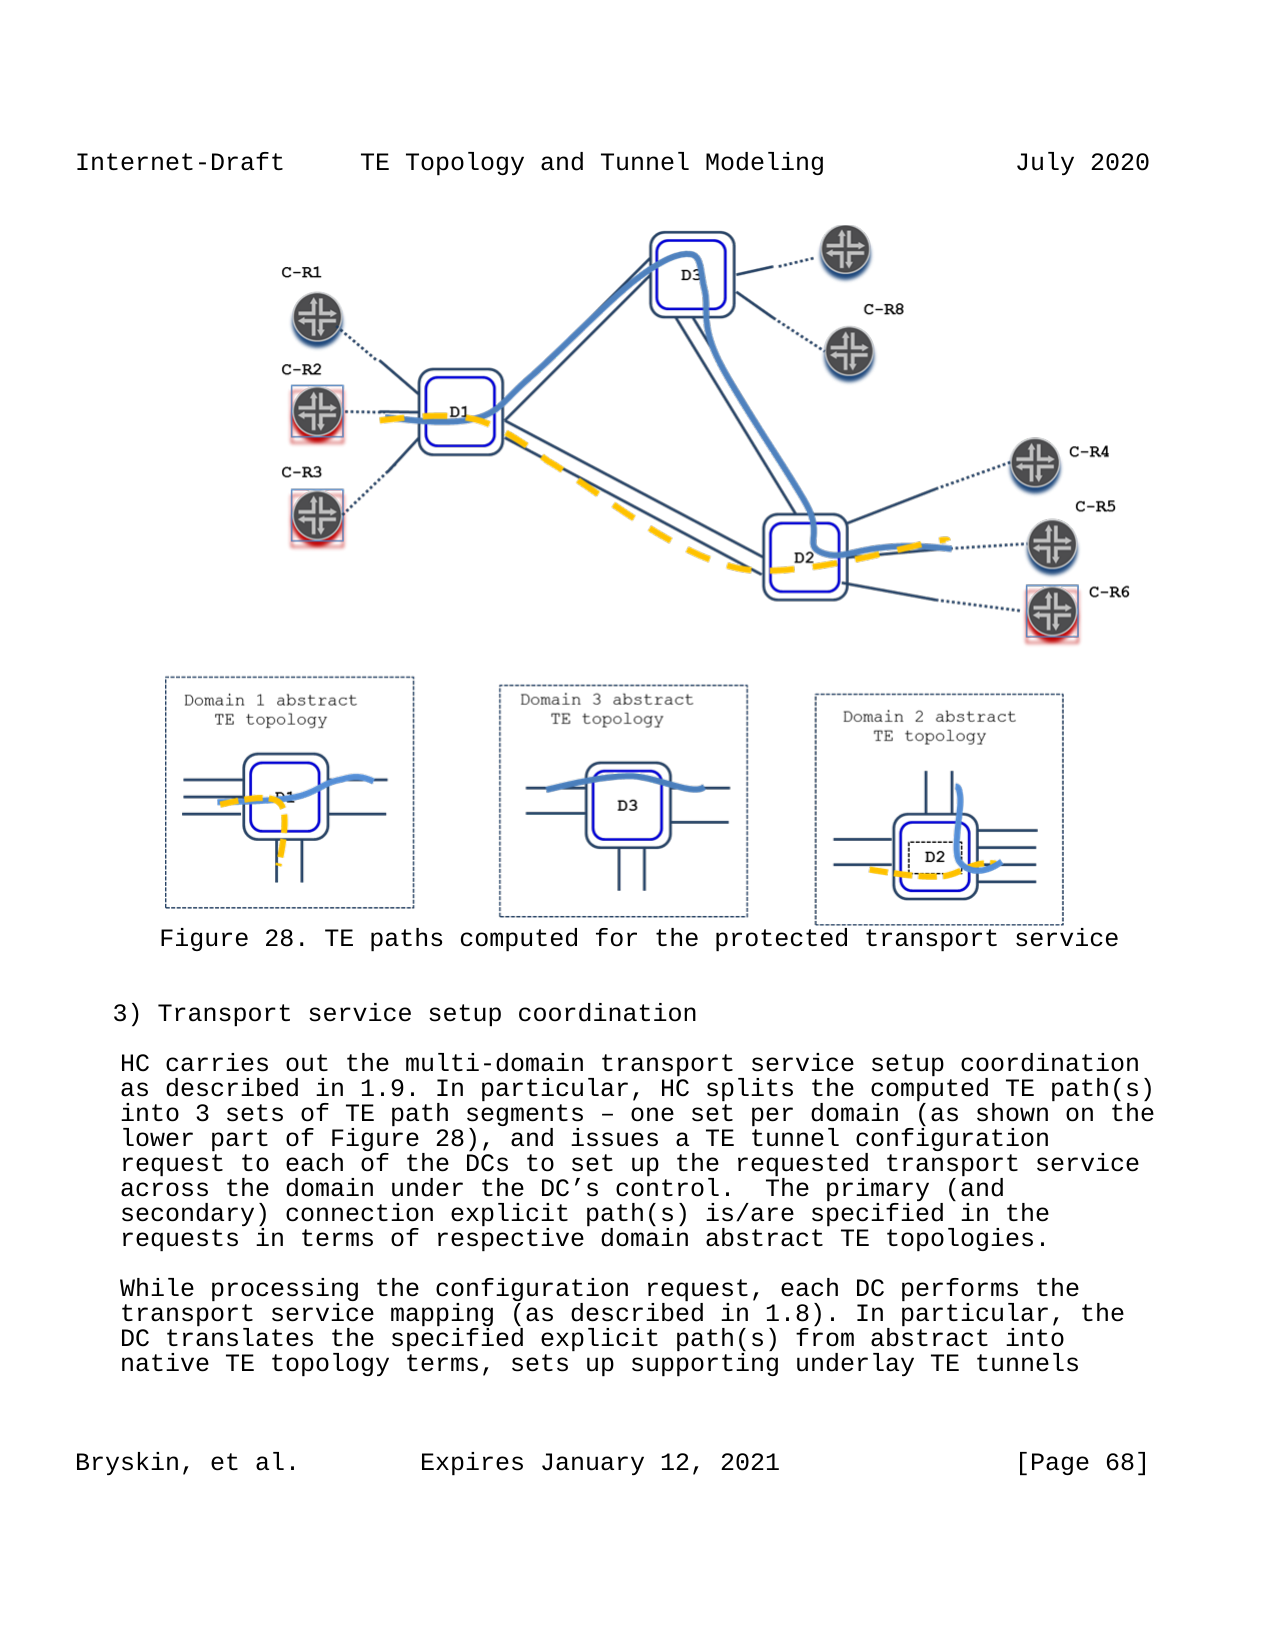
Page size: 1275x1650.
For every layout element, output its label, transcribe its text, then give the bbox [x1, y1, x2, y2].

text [120, 1276, 1158, 1376]
text HC carries out the multi-domain transport service setup coordination as described in 1.9. In particular, HC splits the computed TE path(s) into 3 sets of TE path segments – one set per domain (as shown on the lower part of Figure 28), and issues a TE tunnel configuration request to each of the DCs to set up the requested transport service across the domain under the DC’s control. The primary (and secondary) connection explicit path(s) is/are specified in the requests in terms of respective domain abstract TE topologies. [120, 1051, 1158, 1251]
picture [165, 225, 1141, 926]
list Transport service setup coordination [112, 1001, 1158, 1026]
